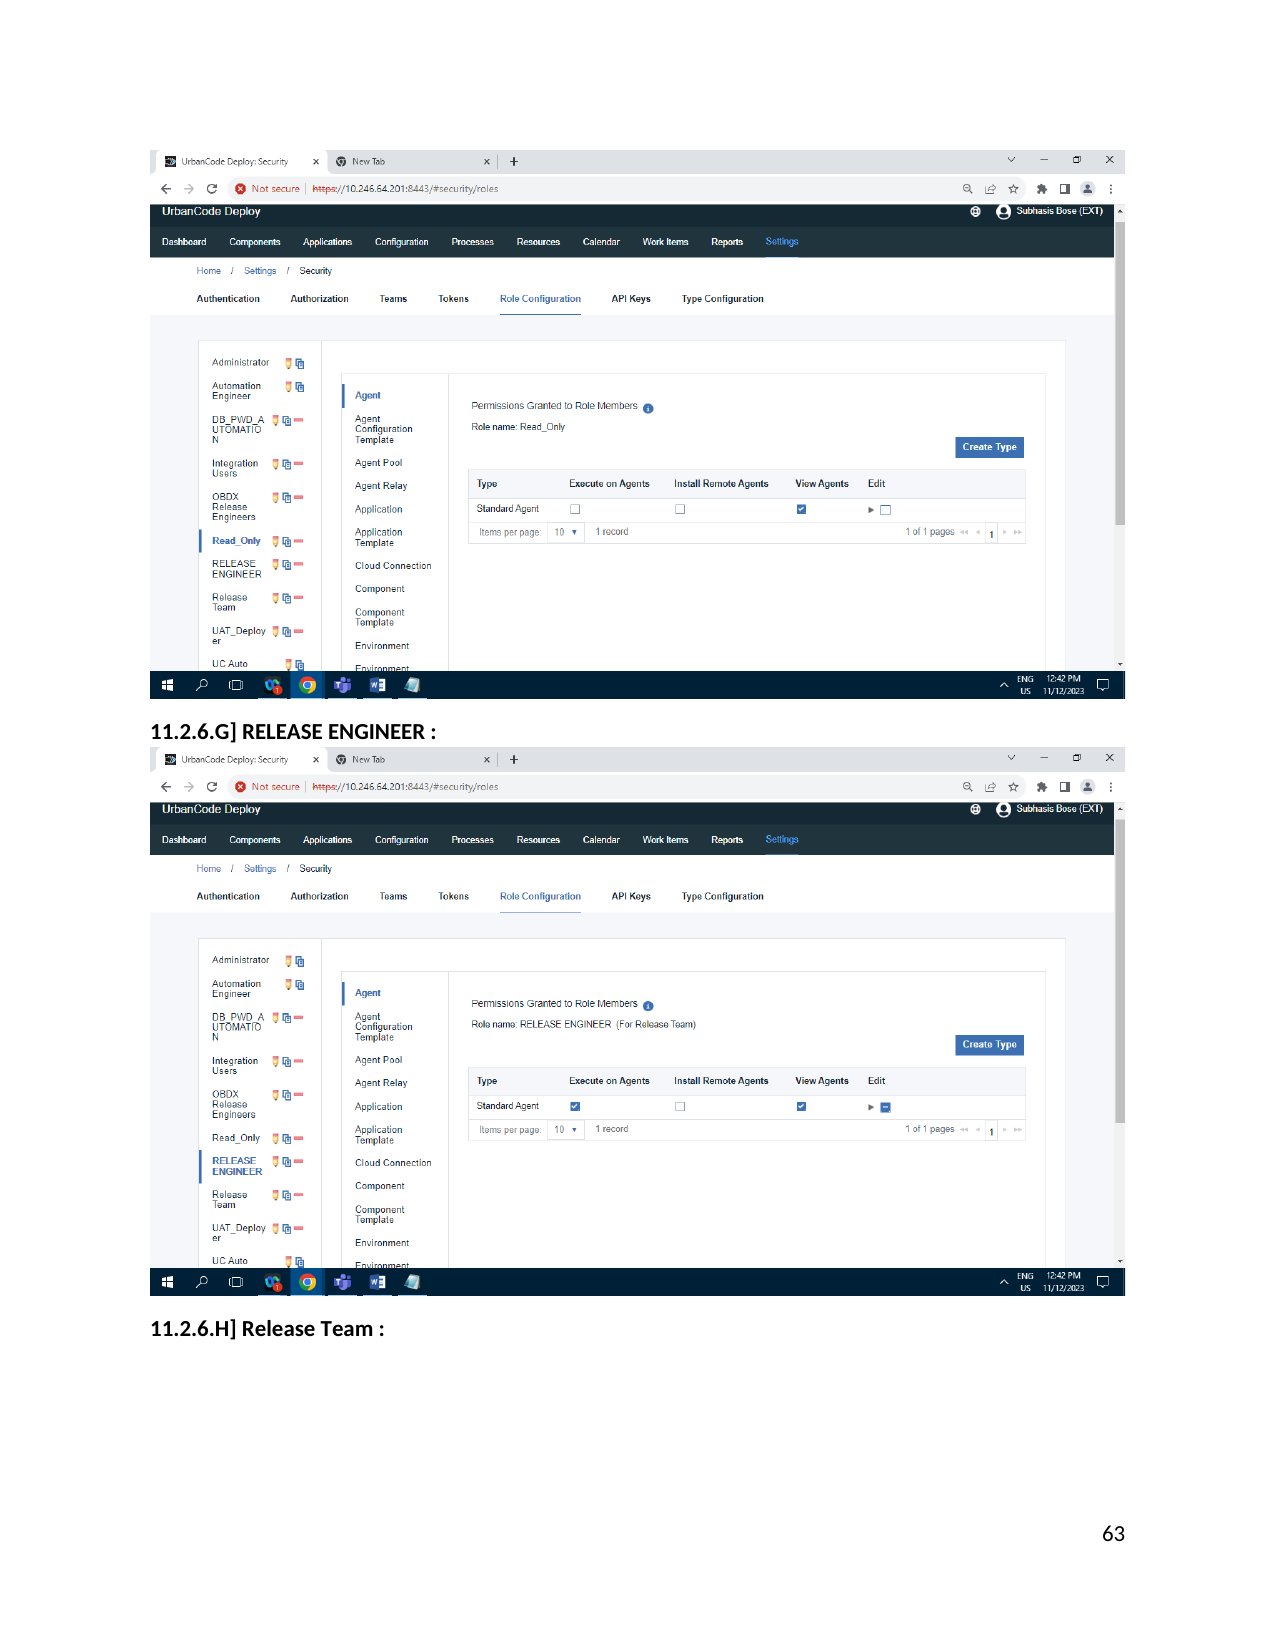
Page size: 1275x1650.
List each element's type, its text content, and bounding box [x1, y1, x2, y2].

text 11.2.6.G] RELEASE ENGINEER : [150, 717, 1125, 747]
picture [150, 150, 1125, 699]
text 11.2.6.H] Release Team : [150, 1314, 1125, 1342]
picture [150, 747, 1125, 1296]
